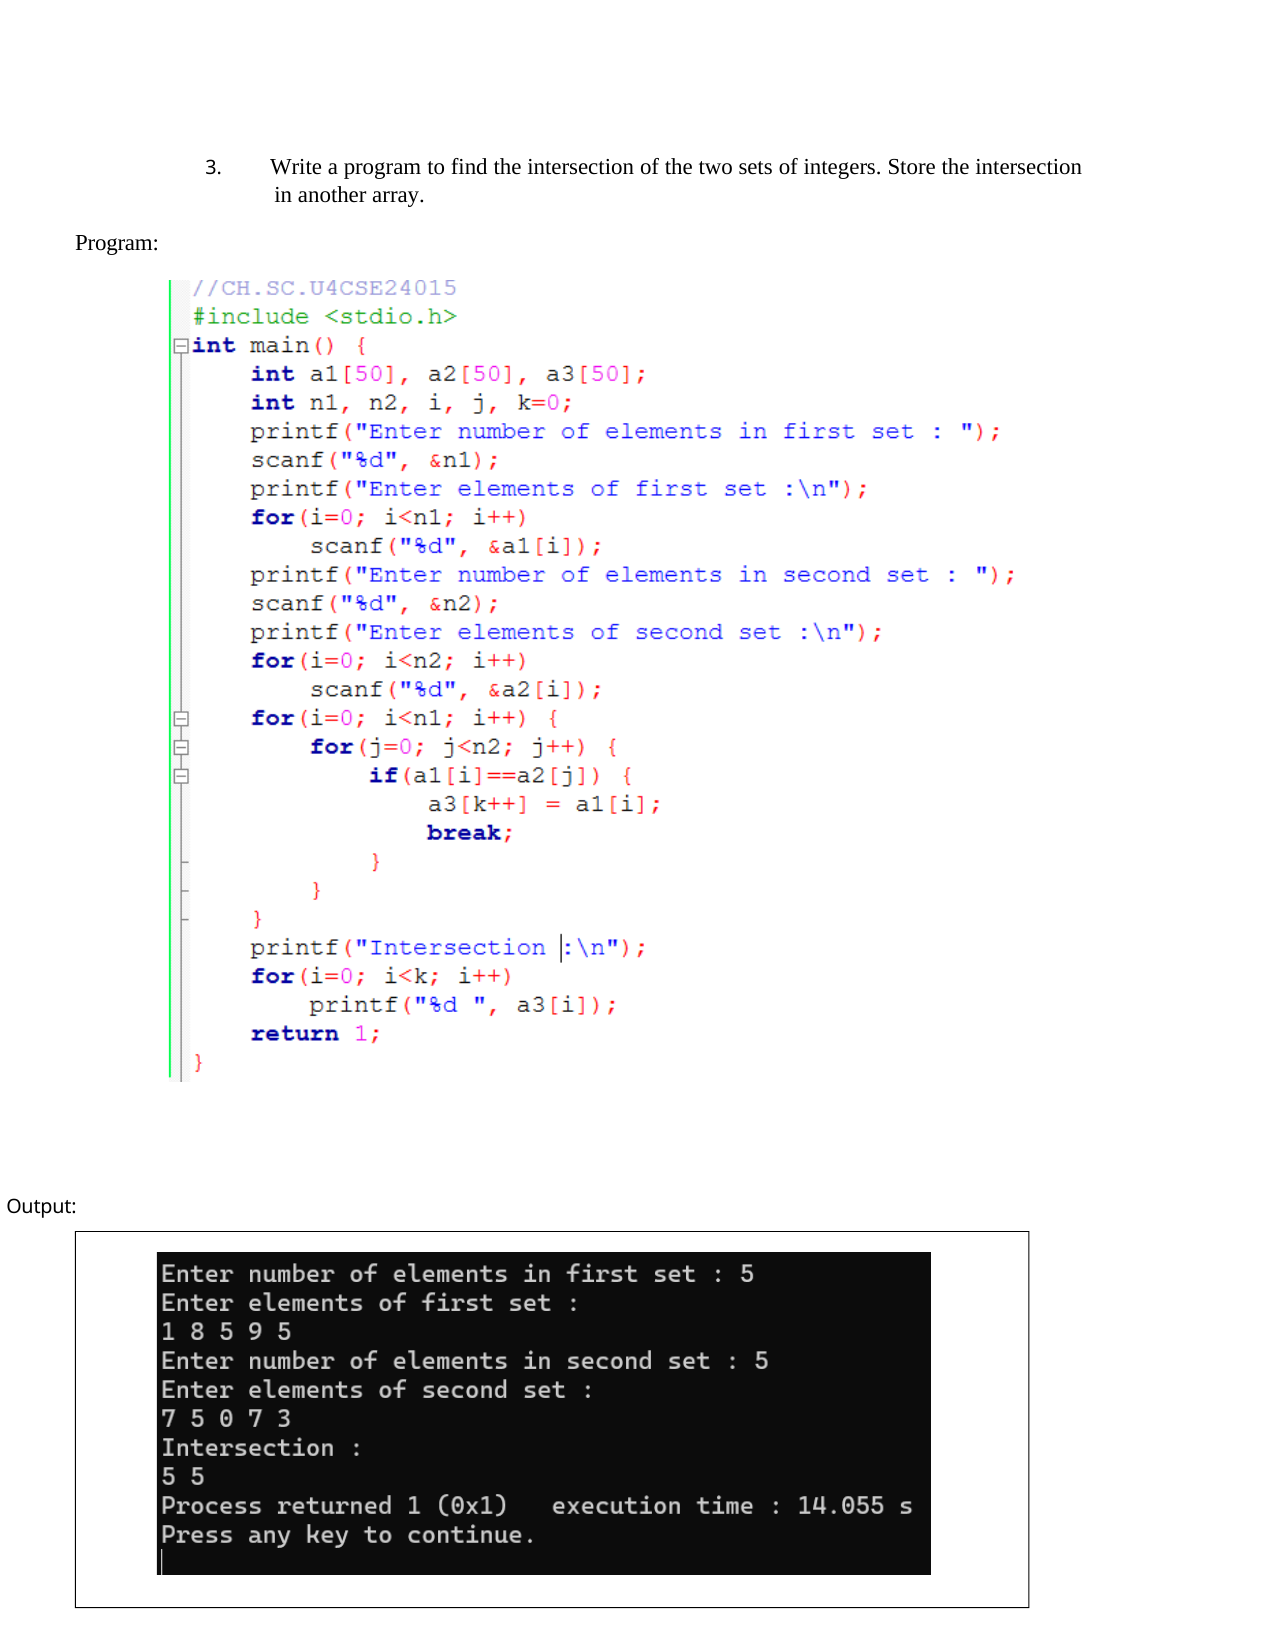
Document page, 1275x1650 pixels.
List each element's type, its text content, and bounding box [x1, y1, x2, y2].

text Program: [75, 229, 160, 256]
list Write a program to find the intersection of the two sets of integers. Store the intersection in another array. [205, 153, 1102, 207]
picture [155, 1252, 931, 1574]
text Output: [6, 1192, 1275, 1219]
picture [167, 280, 1061, 1080]
